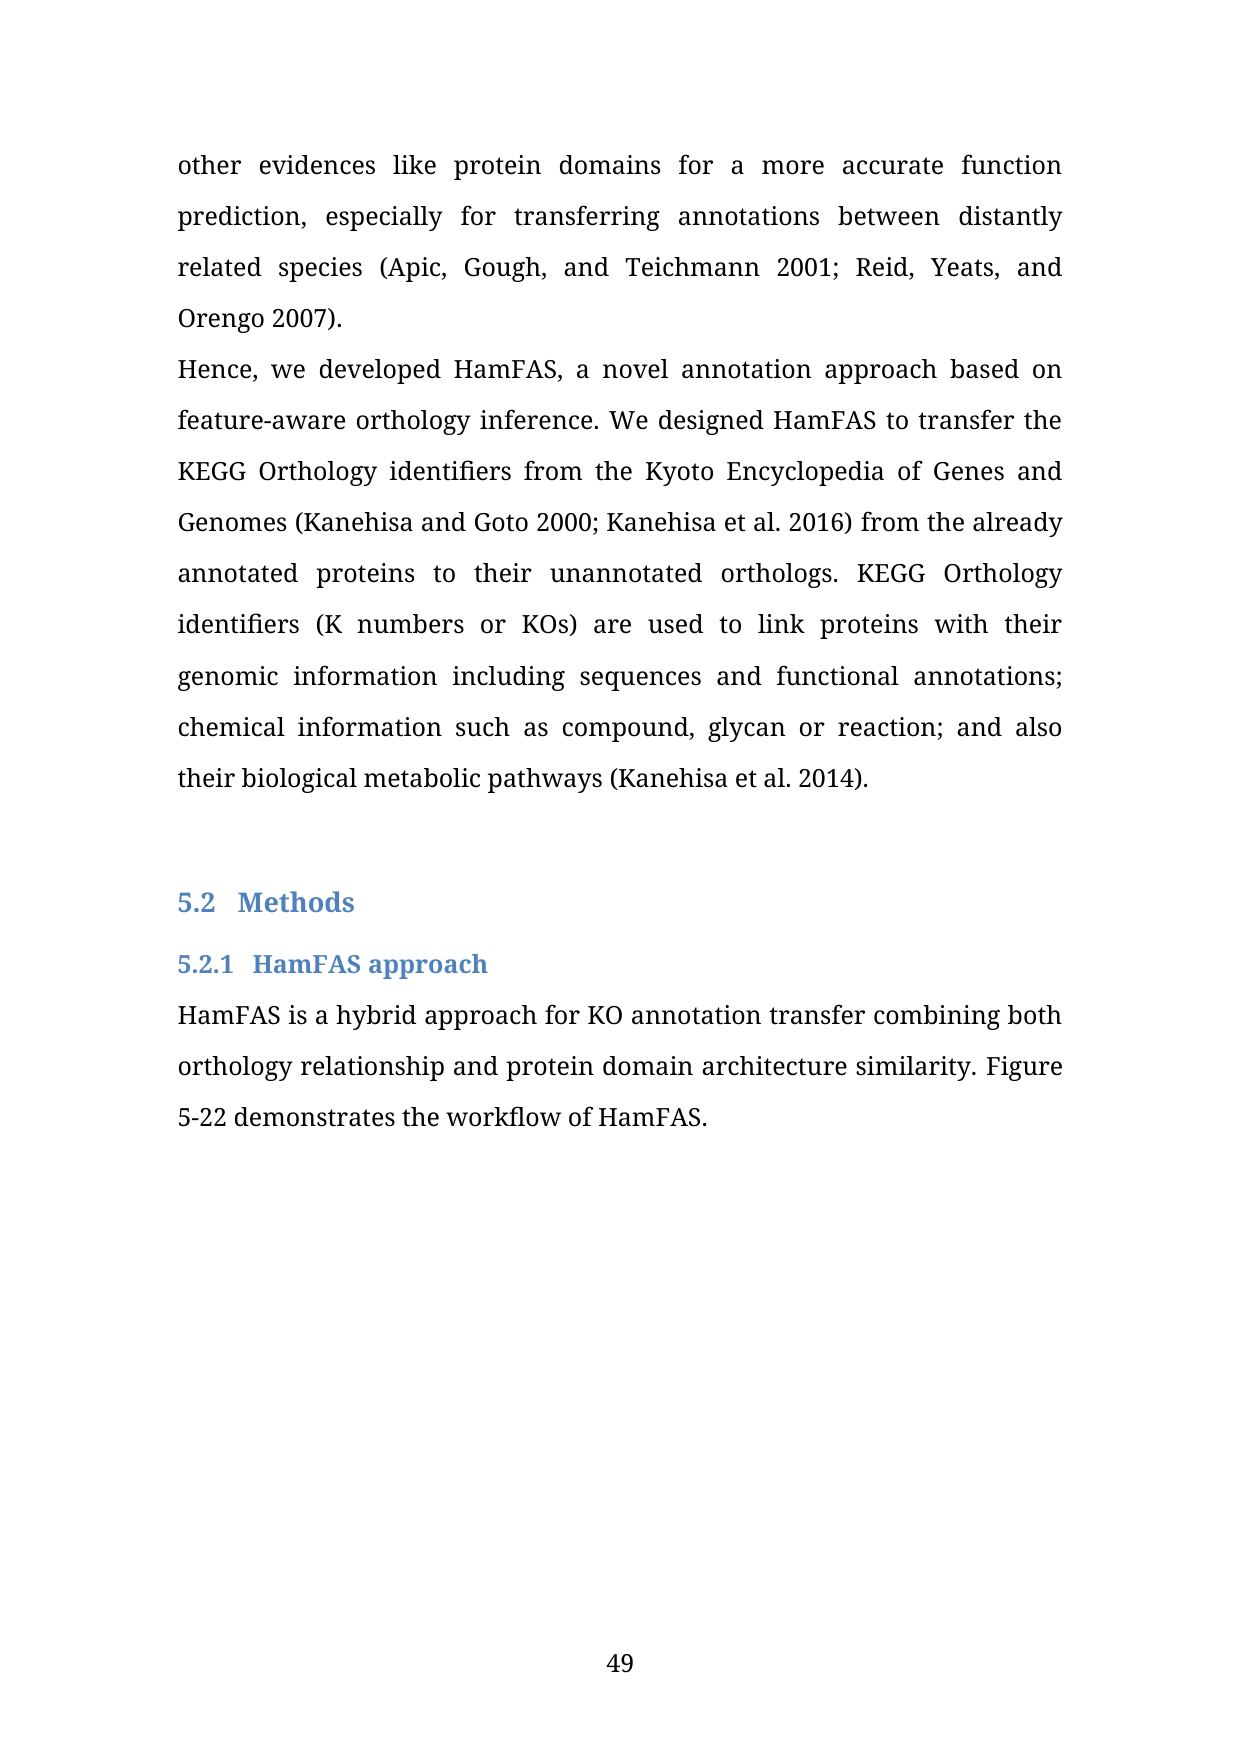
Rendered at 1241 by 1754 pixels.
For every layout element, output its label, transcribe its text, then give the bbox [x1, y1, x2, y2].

text Hence, we developed HamFAS, a novel annotation approach based on feature-aware orthology inference. We designed HamFAS to transfer the KEGG Orthology identifiers from the Kyoto Encyclopedia of Genes and Genomes (Kanehisa and Goto 2000; Kanehisa et al. 2016) from the already annotated proteins to their unannotated orthologs. KEGG Orthology identifiers (K numbers or KOs) are used to link proteins with their genomic information including sequences and functional annotations; chemical information such as compound, glycan or reaction; and also their biological metabolic pathways (Kanehisa et al. 2014). [177, 352, 1063, 794]
subtitle HamFAS approach [177, 946, 1063, 980]
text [177, 148, 1063, 335]
subtitle Methods [177, 883, 1063, 920]
